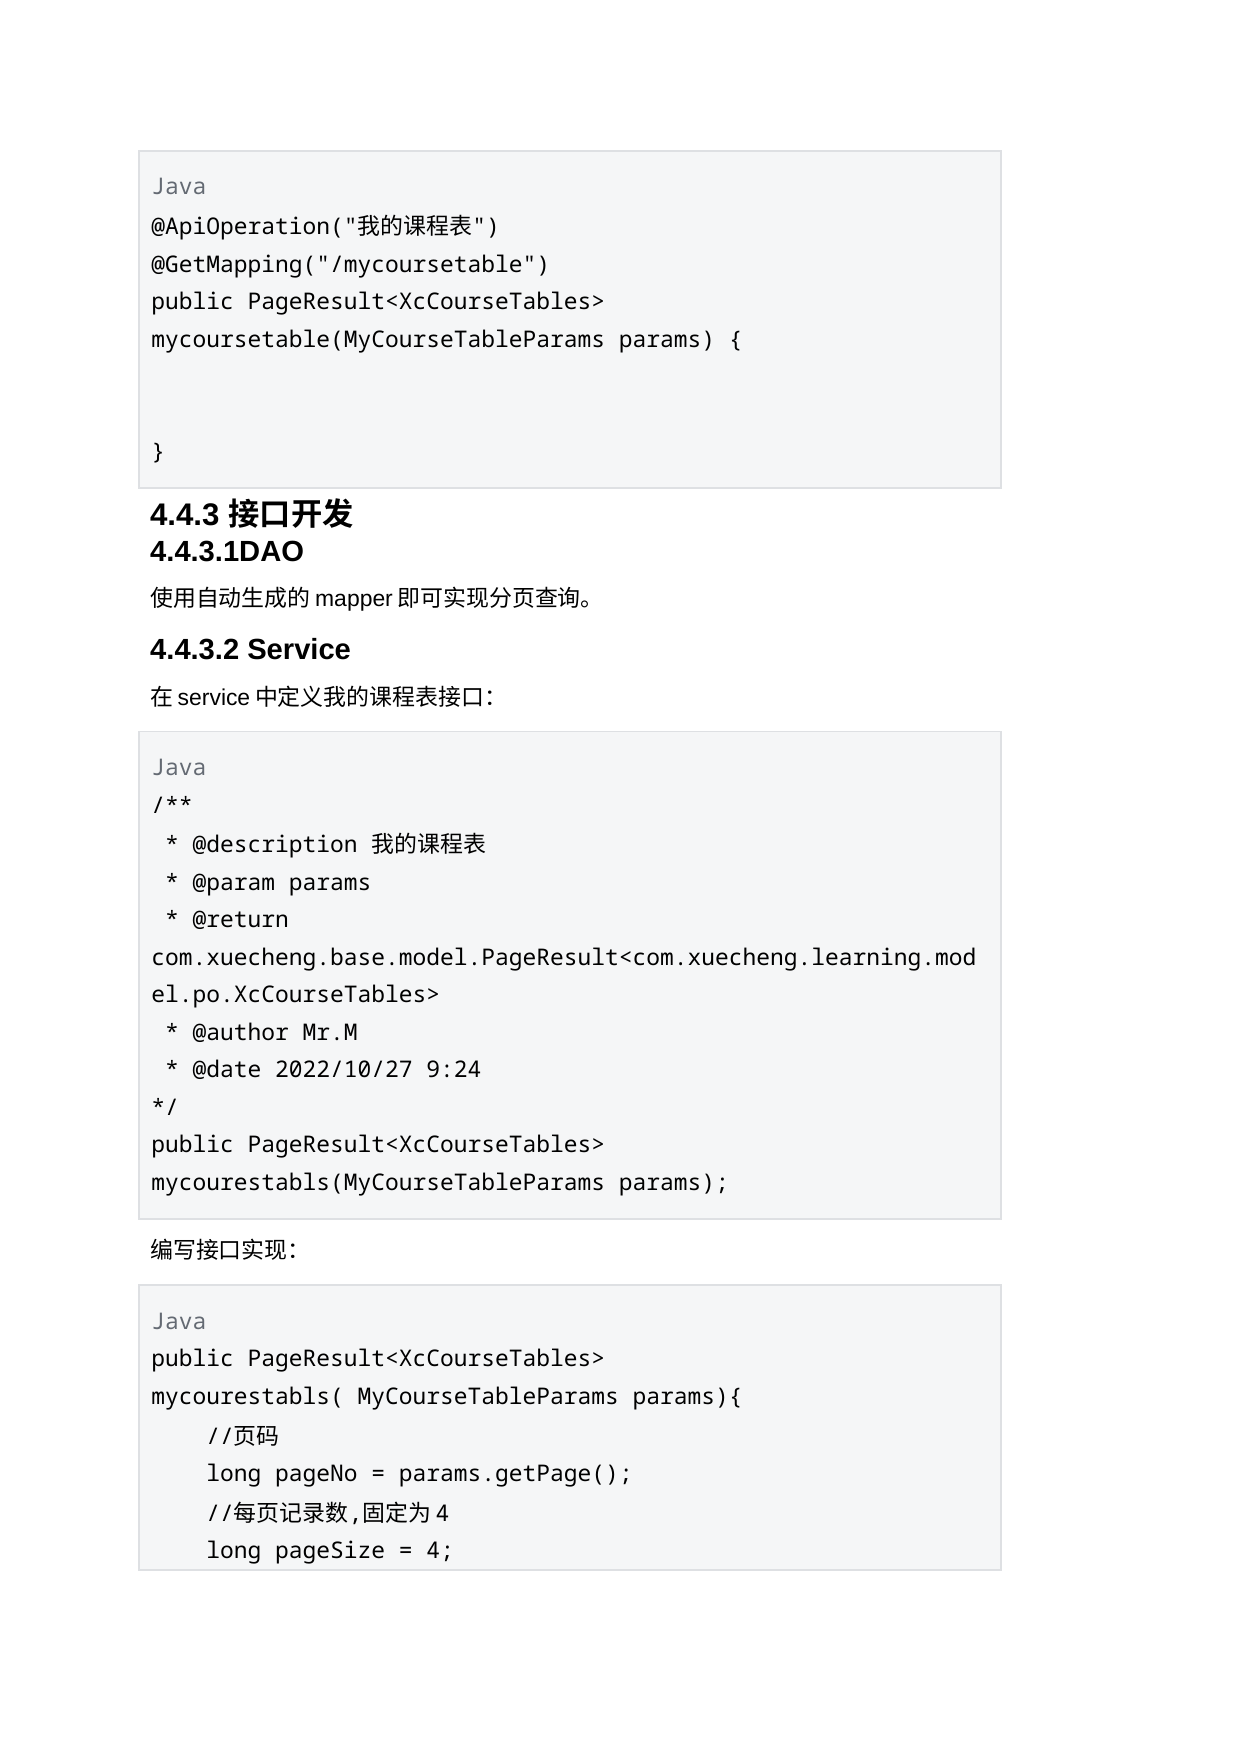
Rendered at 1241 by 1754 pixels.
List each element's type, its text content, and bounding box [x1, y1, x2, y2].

text 在service中定义我的课程表接口： [150, 678, 1090, 712]
text 使用自动生成的mapper即可实现分页查询。 [150, 580, 1090, 613]
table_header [140, 1286, 1000, 1569]
table_header Java @ApiOperation("我的课程表") @GetMapping("/mycoursetable") public PageResult<XcCourseTables> mycoursetable(MyCourseTableParams params) { } [140, 152, 1000, 487]
text 编写接口实现： [150, 1232, 1090, 1265]
table_header Java /** * @description 我的课程表 * @param params * @return com.xuecheng.base.model.PageResult<com.xuecheng.learning.model.po.XcCourseTables> * @author Mr.M * @date 2022/10/27 9:24 */ public PageResult<XcCourseTables> mycourestabls(MyCourseTableParams params); [140, 732, 1000, 1218]
